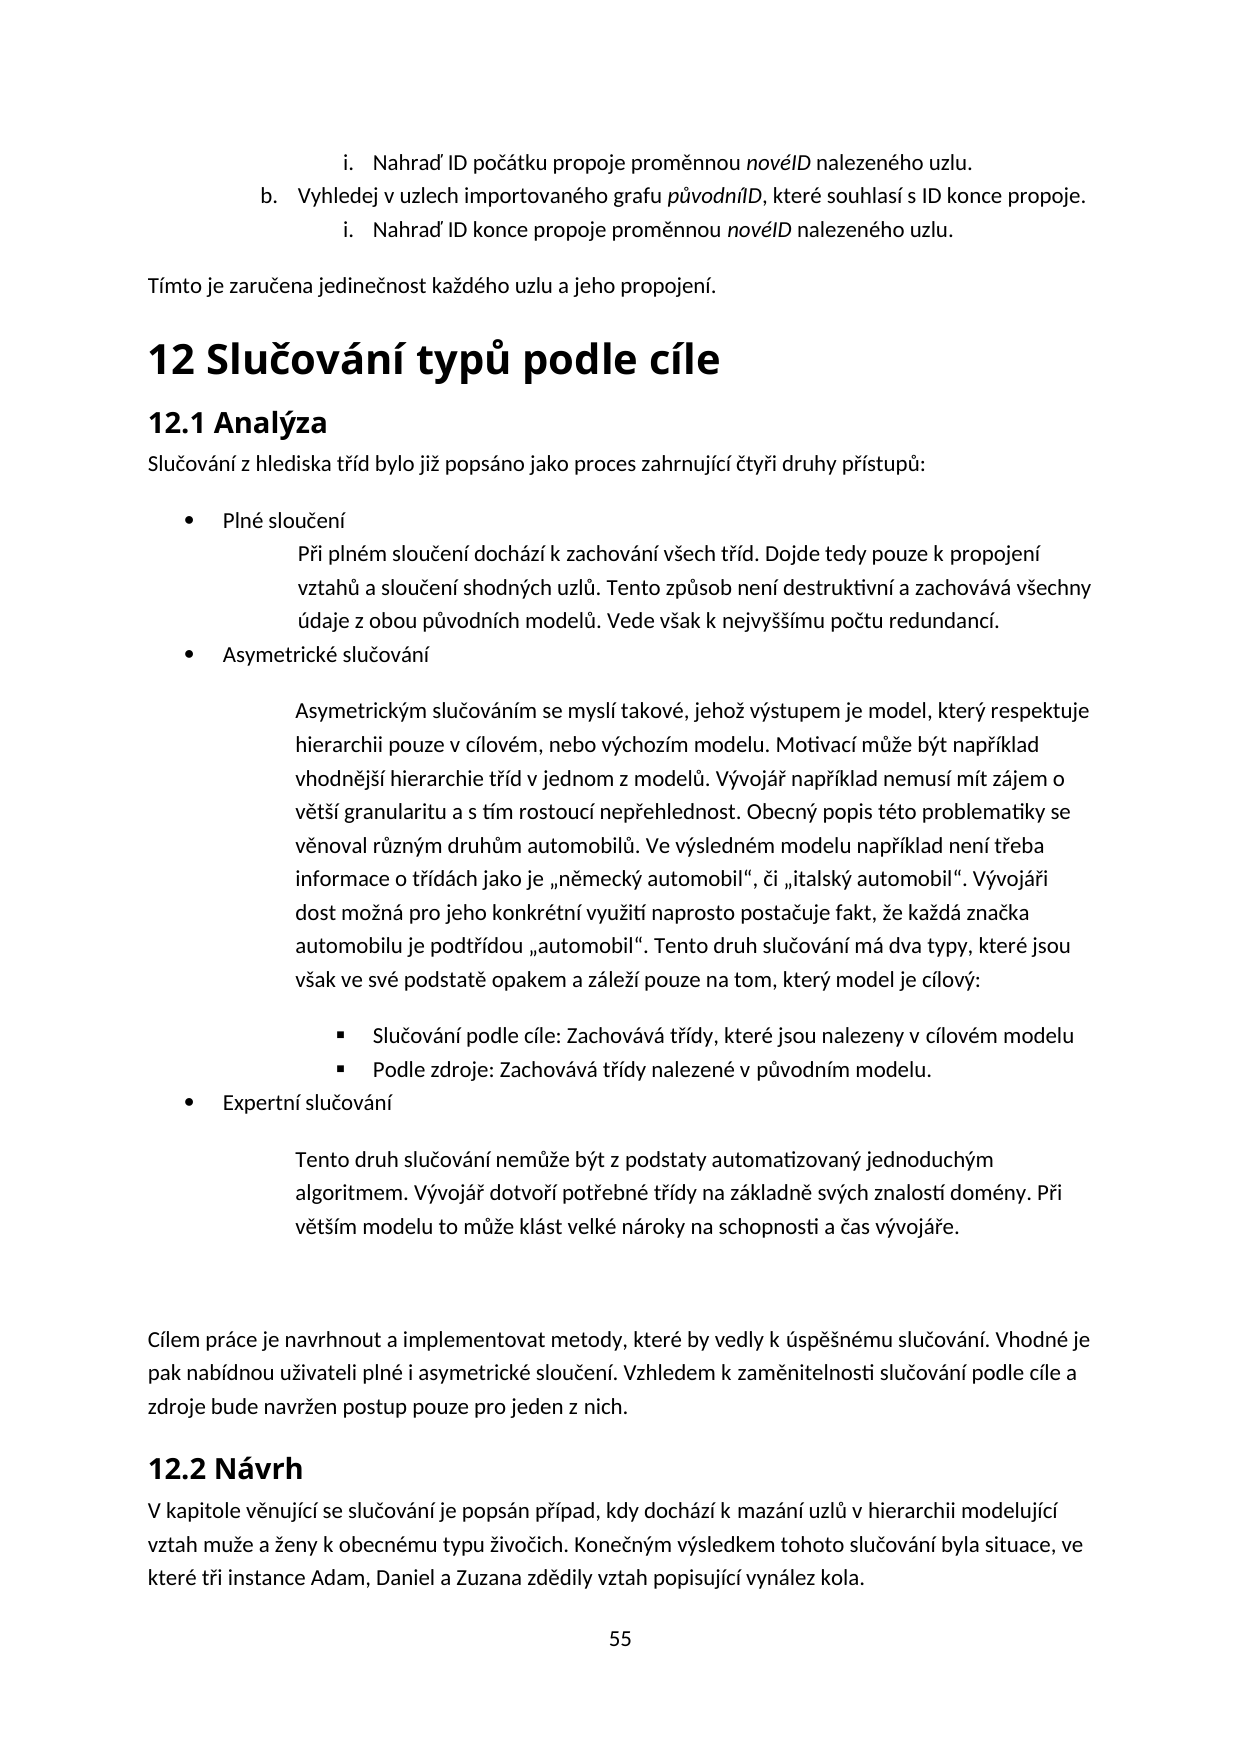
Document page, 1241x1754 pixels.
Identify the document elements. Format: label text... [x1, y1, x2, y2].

list Expertní slučování [185, 1088, 1093, 1117]
list Nahraď ID počátku propoje proměnnou novéID nalezeného uzlu. [354, 148, 1093, 176]
text Tento druh slučování nemůže být z podstaty automatizovaný jednoduchým algoritmem. Vývojář dotvoří potřebné třídy na základně svých znalostí domény. Při větším modelu to může klást velké nároky na schopnosti a čas vývojáře. [295, 1145, 1093, 1240]
list Podle zdroje: Zachovává třídy nalezené v původním modelu. [335, 1055, 1093, 1083]
list Vyhledej v uzlech importovaného grafu původníID, které souhlasí s ID konce propoje. [260, 181, 1093, 209]
subtitle Návrh [148, 1448, 1093, 1488]
list Při plném sloučení dochází k zachování všech tříd. Dojde tedy pouze k propojení vztahů a sloučení shodných uzlů. Tento způsob není destruktivní a zachovává všechny údaje z obou původních modelů. Vede však k nejvyššímu počtu redundancí. [298, 539, 1093, 635]
list Slučování podle cíle: Zachovává třídy, které jsou nalezeny v cílovém modelu [335, 1021, 1093, 1049]
subtitle Analýza [148, 402, 1093, 442]
text V kapitole věnující se slučování je popsán případ, kdy dochází k mazání uzlů v hierarchii modelující vztah muže a ženy k obecnému typu živočich. Konečným výsledkem tohoto slučování byla situace, ve které tři instance Adam, Daniel a Zuzana zdědily vztah popisující vynález kola. [148, 1496, 1093, 1591]
list Asymetrické slučování [185, 640, 1093, 668]
text Asymetrickým slučováním se myslí takové, jehož výstupem je model, který respektuje hierarchii pouze v cílovém, nebo výchozím modelu. Motivací může být například vhodnější hierarchie tříd v jednom z modelů. Vývojář například nemusí mít zájem o větší granularitu a s tím rostoucí nepřehlednost. Obecný popis této problematiky se věnoval různým druhům automobilů. Ve výsledném modelu například není třeba informace o třídách jako je „německý automobil“, či „italský automobil“. Vývojáři dost možná pro jeho konkrétní využití naprosto postačuje fakt, že každá značka automobilu je podtřídou „automobil“. Tento druh slučování má dva typy, které jsou však ve své podstatě opakem a záleží pouze na tom, který model je cílový: [295, 697, 1093, 993]
text Slučování z hlediska tříd bylo již popsáno jako proces zahrnující čtyři druhy přístupů: [148, 449, 1093, 478]
list Nahraď ID konce propoje proměnnou novéID nalezeného uzlu. [354, 215, 1093, 243]
list Plné sloučení [185, 506, 1093, 534]
text Tímto je zaručena jedinečnost každého uzlu a jeho propojení. [148, 271, 1093, 299]
text Cílem práce je navrhnout a implementovat metody, které by vedly k úspěšnému slučování. Vhodné je pak nabídnou uživateli plné i asymetrické sloučení. Vzhledem k zaměnitelnosti slučování podle cíle a zdroje bude navržen postup pouze pro jeden z nich. [148, 1325, 1093, 1420]
subtitle Slučování typů podle cíle [148, 330, 1093, 386]
